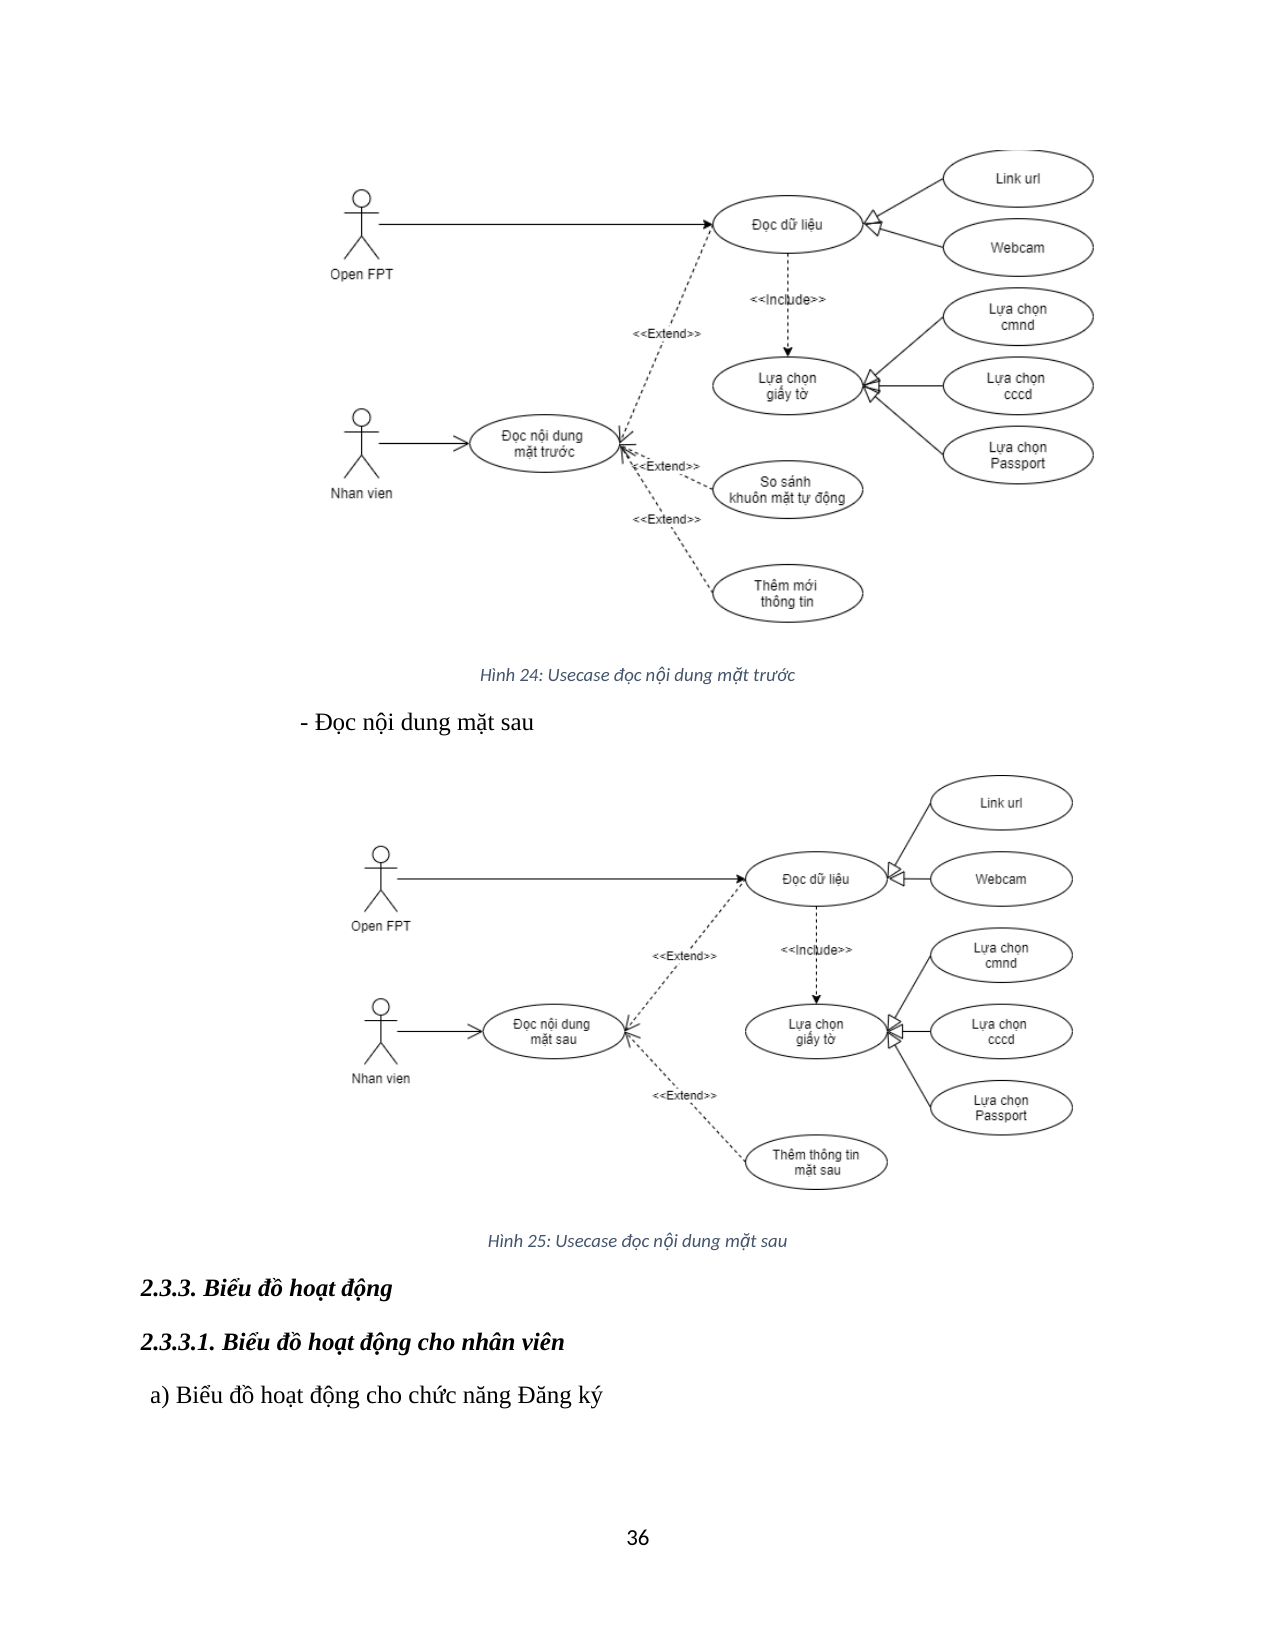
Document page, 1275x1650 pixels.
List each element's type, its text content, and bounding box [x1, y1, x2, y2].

text - Đọc nội dung mặt sau [300, 707, 1125, 736]
picture [330, 150, 1095, 624]
text a) Biểu đồ hoạt động cho chức năng Đăng ký [150, 1381, 1125, 1409]
text Hình 24: Usecase đọc nội dung mặt trước [150, 663, 1125, 686]
text 2.3.3.1. Biểu đồ hoạt động cho nhân viên [141, 1327, 1125, 1356]
text Hình 25: Usecase đọc nội dung mặt sau [150, 1229, 1125, 1252]
text 2.3.3. Biểu đồ hoạt động [141, 1273, 1125, 1302]
picture [351, 775, 1074, 1190]
